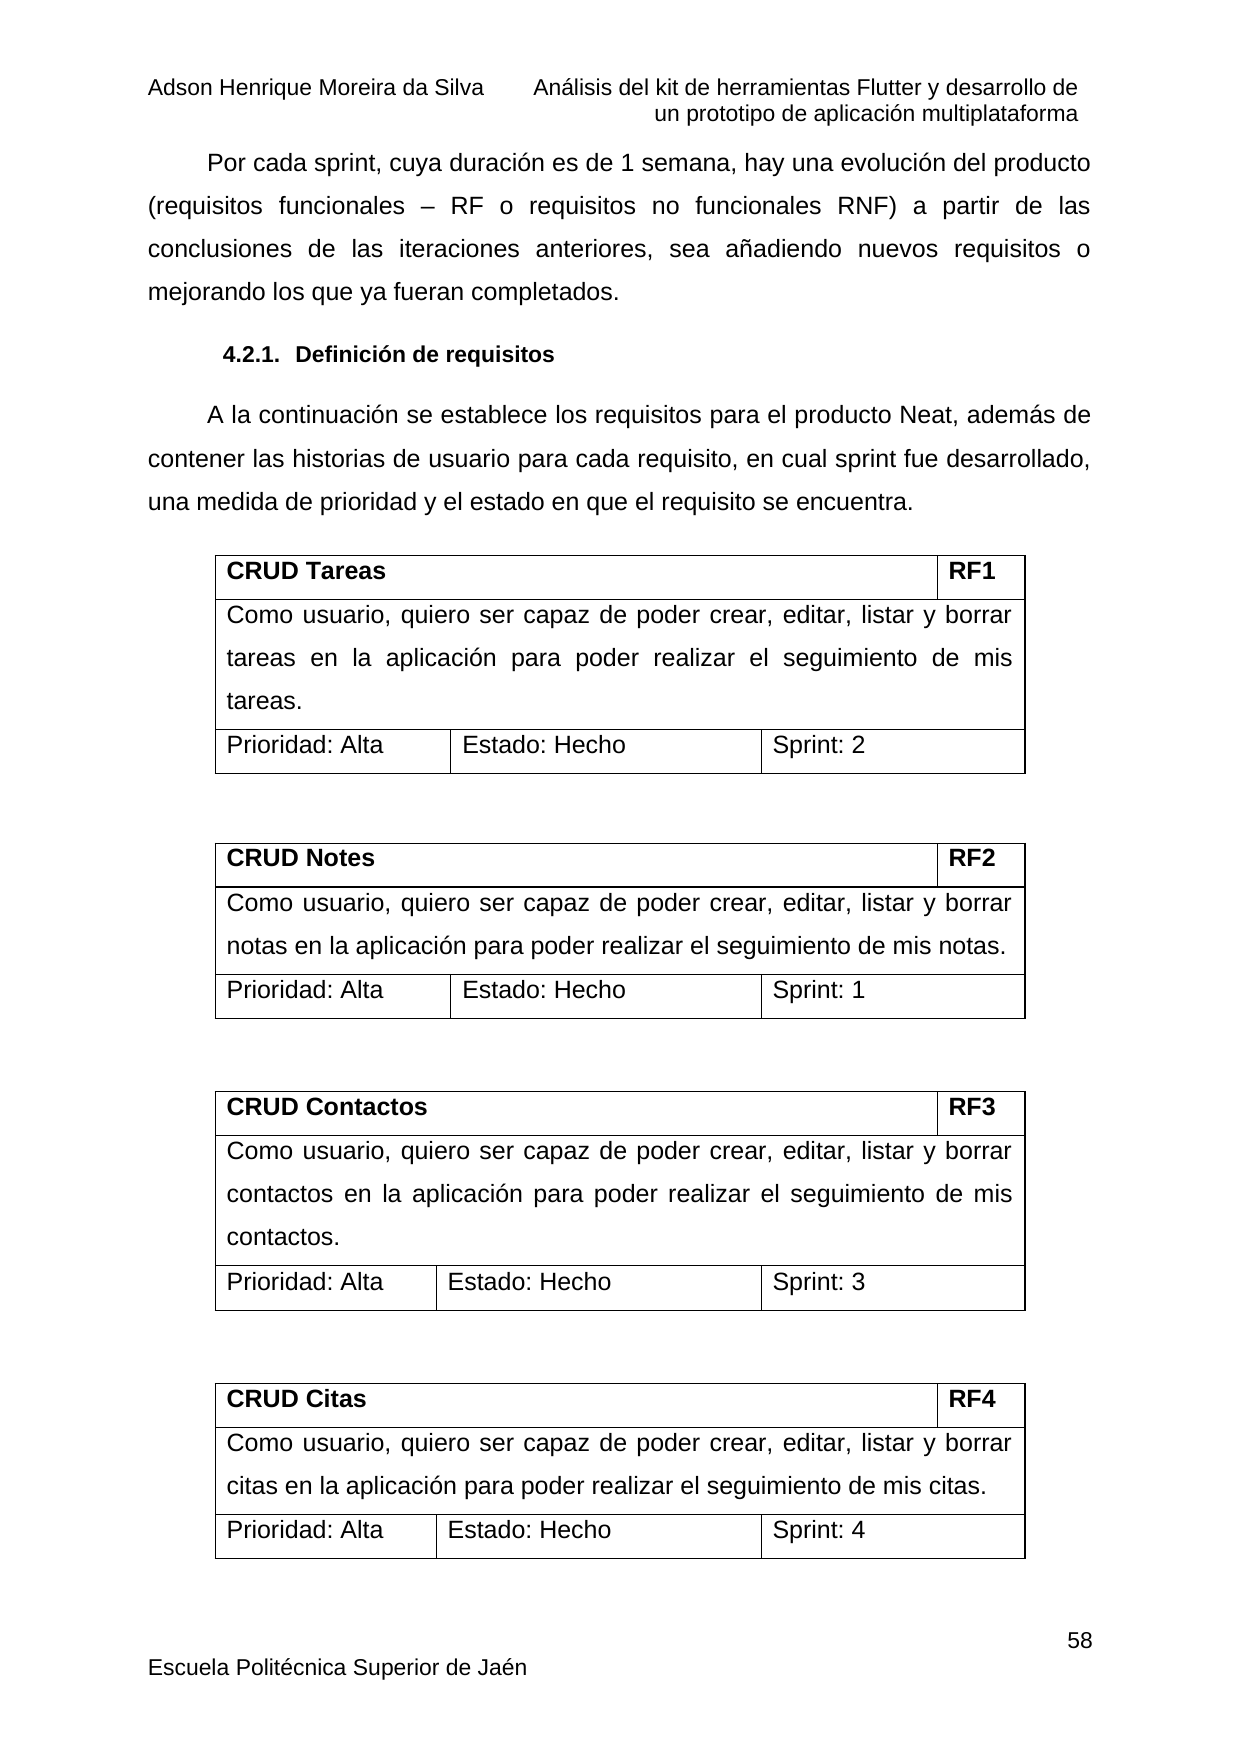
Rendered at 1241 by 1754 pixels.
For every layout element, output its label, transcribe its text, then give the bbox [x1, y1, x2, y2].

table_header CRUD Citas [216, 1384, 937, 1427]
text Por cada sprint, cuya duración es de 1 semana, hay una evolución del producto (requisitos funcionales – RF o requisitos no funcionales RNF) a partir de las conclusiones de las iteraciones anteriores, sea añadiendo nuevos requisitos o mejorando los que ya fueran completados. [148, 148, 1092, 306]
table_cell Estado: Hecho [437, 1515, 761, 1558]
table_header CRUD Tareas [216, 556, 937, 599]
table_cell Sprint: 2 [762, 730, 1024, 773]
text A la continuación se establece los requisitos para el producto Neat, además de contener las historias de usuario para cada requisito, en cual sprint fue desarrollado, una medida de prioridad y el estado en que el requisito se encuentra. [148, 400, 1092, 515]
table_cell Como usuario, quiero ser capaz de poder crear, editar, listar y borrar contactos en la aplicación para poder realizar el seguimiento de mis contactos. [216, 1136, 1024, 1265]
table_header RF3 [938, 1092, 1024, 1135]
table_cell Como usuario, quiero ser capaz de poder crear, editar, listar y borrar tareas en la aplicación para poder realizar el seguimiento de mis tareas. [216, 600, 1024, 729]
table_cell Estado: Hecho [451, 975, 761, 1018]
table_cell Prioridad: Alta [216, 730, 450, 773]
table_header RF4 [938, 1384, 1024, 1427]
table_cell Sprint: 4 [762, 1515, 1024, 1558]
table_header CRUD Notes [216, 844, 937, 886]
table_cell Prioridad: Alta [216, 975, 450, 1018]
table_header RF1 [938, 556, 1024, 599]
table_cell Como usuario, quiero ser capaz de poder crear, editar, listar y borrar citas en la aplicación para poder realizar el seguimiento de mis citas. [216, 1428, 1024, 1514]
table_cell Sprint: 3 [762, 1266, 1024, 1309]
subtitle Definición de requisitos [223, 341, 1092, 367]
table_cell Prioridad: Alta [216, 1515, 436, 1558]
table_header CRUD Contactos [216, 1092, 937, 1135]
table_header RF2 [938, 844, 1024, 886]
table_cell Sprint: 1 [762, 975, 1024, 1018]
table_cell Prioridad: Alta [216, 1266, 436, 1309]
table_cell Estado: Hecho [451, 730, 761, 773]
table_cell Estado: Hecho [437, 1266, 761, 1309]
table_cell Como usuario, quiero ser capaz de poder crear, editar, listar y borrar notas en la aplicación para poder realizar el seguimiento de mis notas. [216, 888, 1024, 974]
